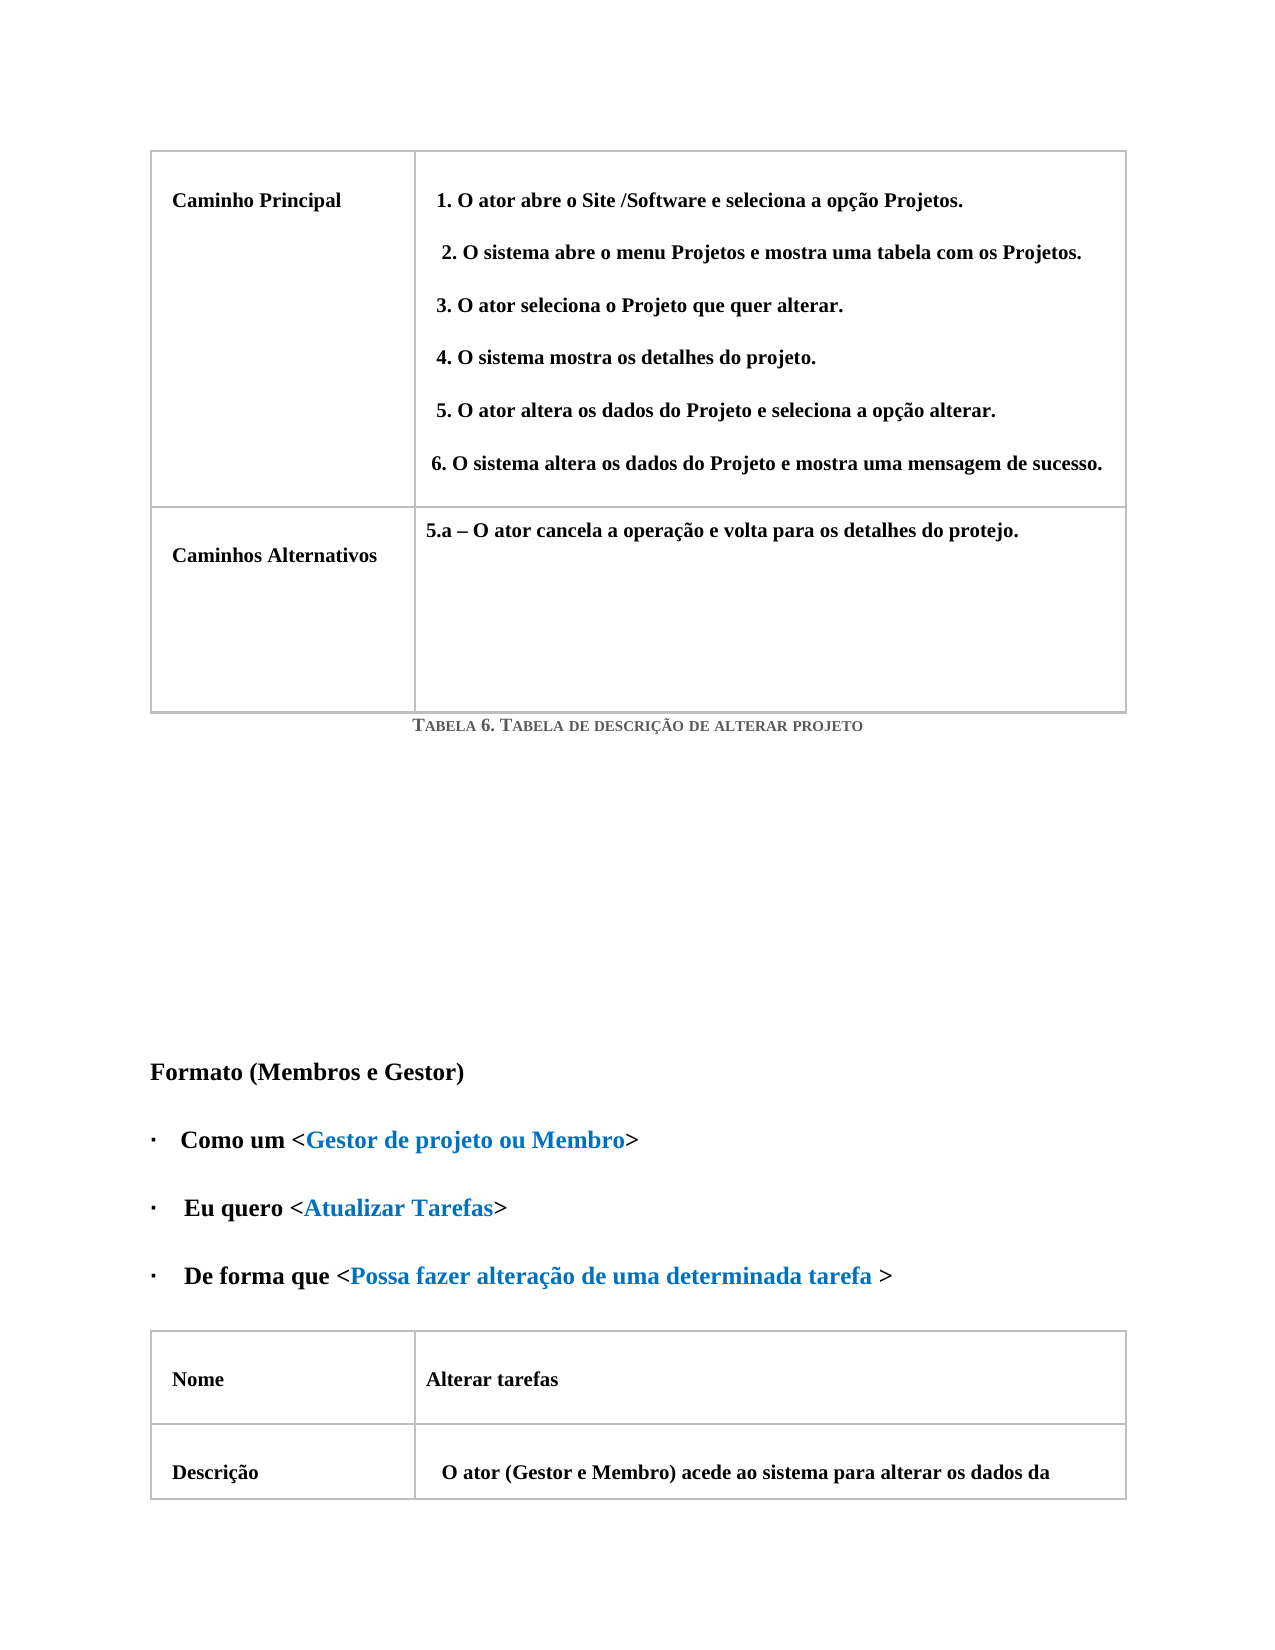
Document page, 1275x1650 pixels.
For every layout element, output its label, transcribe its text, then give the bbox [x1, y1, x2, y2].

table_cell Caminhos Alternativos [152, 508, 414, 711]
text Tabela 6. Tabela de descrição de alterar projeto [150, 714, 1125, 735]
table_cell 1. O ator abre o Site /Software e seleciona a opção Projetos. 2. O sistema abre o menu Projetos e mostra uma tabela com os Projetos. 3. O ator seleciona o Projeto que quer alterar. 4. O sistema mostra os detalhes do projeto. 5. O ator altera os dados do Projeto e seleciona a opção alterar. 6. O sistema altera os dados do Projeto e mostra uma mensagem de sucesso. [416, 152, 1125, 506]
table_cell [416, 1425, 1125, 1498]
table_header Alterar tarefas [416, 1332, 1125, 1422]
table_cell Caminho Principal [152, 152, 414, 506]
text Formato (Membros e Gestor) [150, 1057, 1125, 1085]
text · Como um <Gestor de projeto ou Membro> [150, 1125, 1125, 1154]
table_cell Descrição [152, 1425, 414, 1498]
table_header Nome [152, 1332, 414, 1422]
table_cell 5.a – O ator cancela a operação e volta para os detalhes do protejo. [416, 508, 1125, 711]
text · De forma que <Possa fazer alteração de uma determinada tarefa > [150, 1261, 1125, 1290]
text · Eu quero <Atualizar Tarefas> [150, 1193, 1125, 1222]
